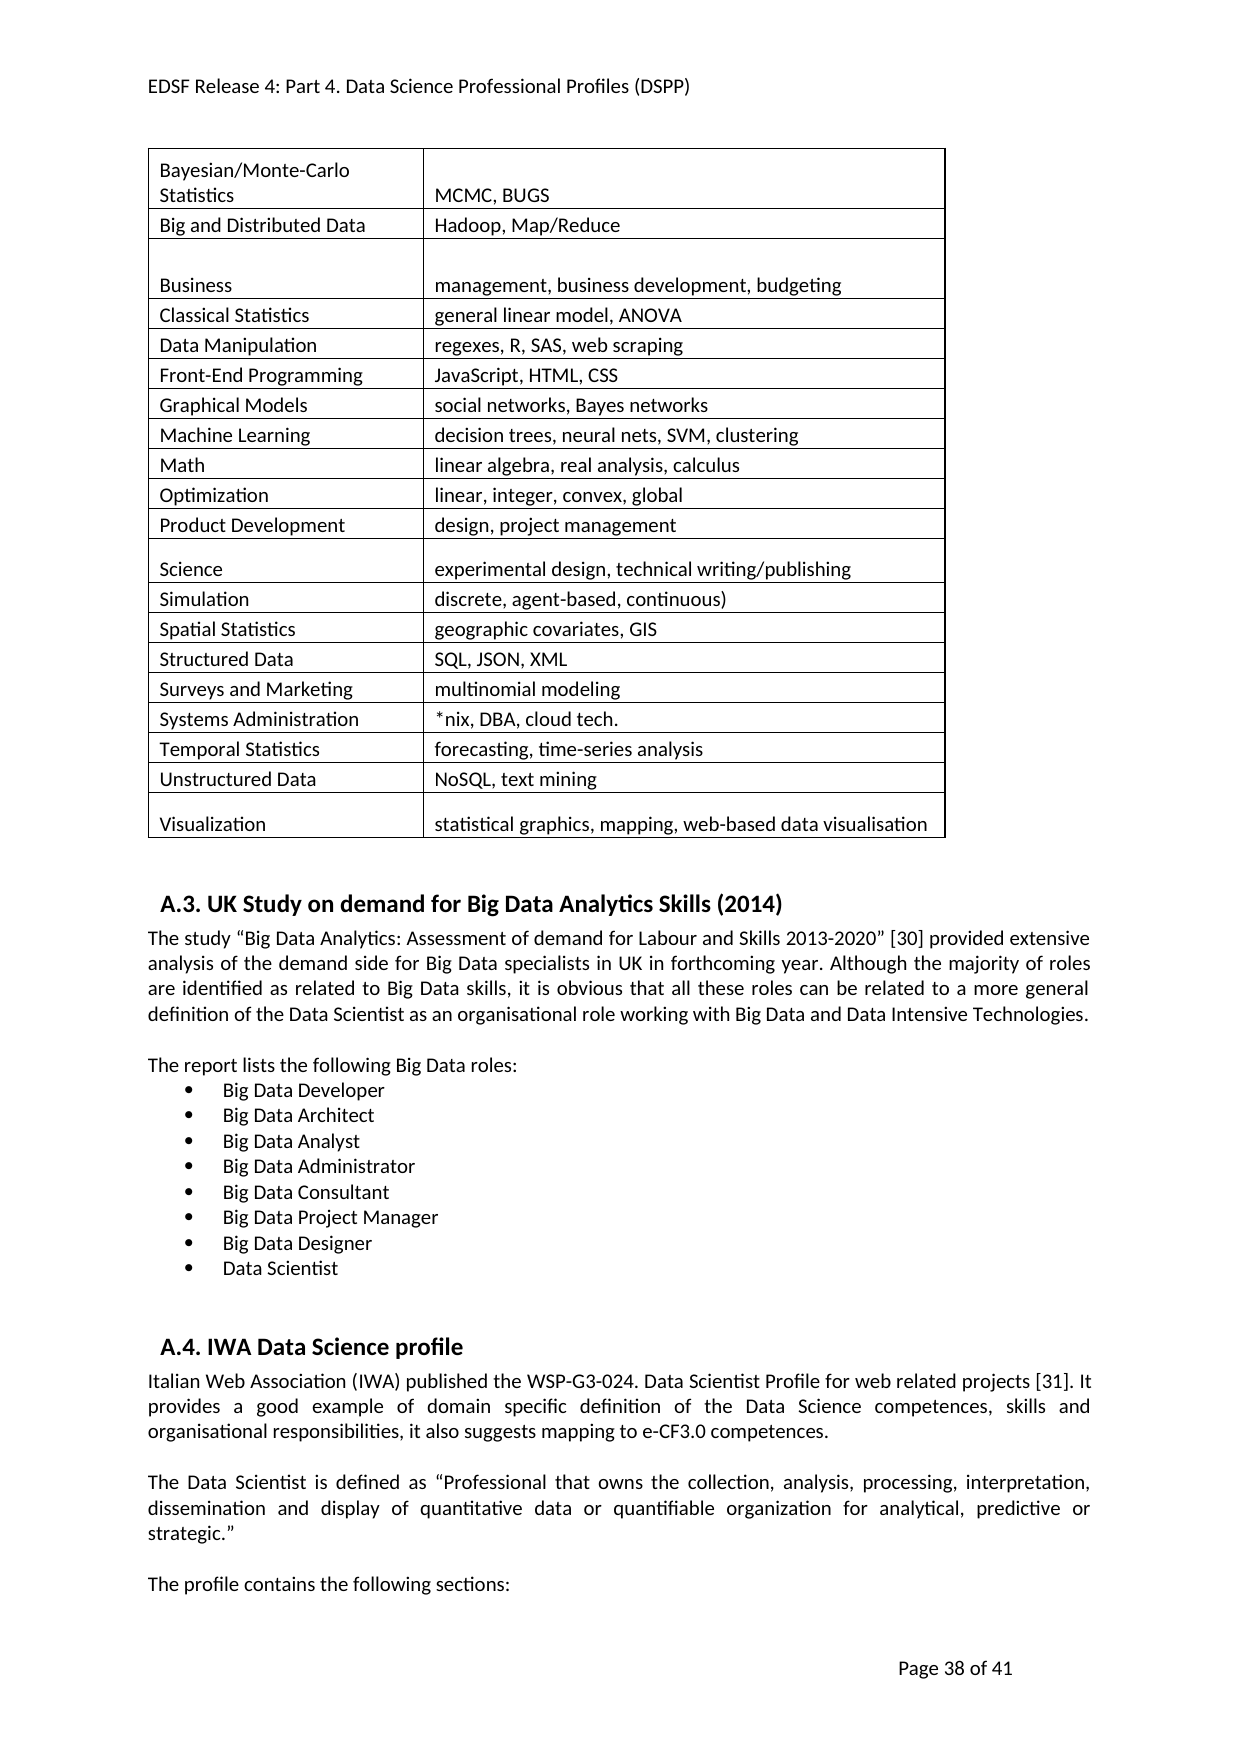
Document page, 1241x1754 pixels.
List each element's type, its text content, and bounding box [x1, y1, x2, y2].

table_cell forecasting, time-series analysis [424, 733, 944, 762]
table_cell general linear model, ANOVA [424, 299, 944, 328]
table_cell design, project management [424, 509, 944, 538]
text The Data Scientist is defined as “Professional that owns the collection, analysis, processing, interpretation, dissemination and display of quantitative data or quantifiable organization for analytical, predictive or strategic.” [148, 1469, 1093, 1546]
table_cell multinomial modeling [424, 673, 944, 702]
table_cell Big and Distributed Data [149, 209, 423, 238]
table_cell Business [149, 239, 423, 298]
table_cell Product Development [149, 509, 423, 538]
text The study “Big Data Analytics: Assessment of demand for Labour and Skills 2013-2020” [30] provided extensive analysis of the demand side for Big Data specialists in UK in forthcoming year. Although the majority of roles are identified as related to Big Data skills, it is obvious that all these roles can be related to a more general definition of the Data Scientist as an organisational role working with Big Data and Data Intensive Technologies. [148, 925, 1093, 1026]
table_cell Spatial Statistics [149, 613, 423, 642]
table_cell MCMC, BUGS [424, 149, 944, 208]
table_cell Unstructured Data [149, 763, 423, 792]
table_cell discrete, agent-based, continuous) [424, 583, 944, 612]
table_cell *nix, DBA, cloud tech. [424, 703, 944, 732]
table_cell Visualization [149, 793, 423, 837]
table_cell decision trees, neural nets, SVM, clustering [424, 419, 944, 448]
text The report lists the following Big Data roles: [148, 1052, 1093, 1077]
table_cell Math [149, 449, 423, 478]
list Big Data Project Manager [185, 1204, 1093, 1230]
list Big Data Consultant [185, 1179, 1093, 1204]
table_cell management, business development, budgeting [424, 239, 944, 298]
table_cell JavaScript, HTML, CSS [424, 359, 944, 388]
table_cell Bayesian/Monte-Carlo Statistics [149, 149, 423, 208]
list Big Data Designer [185, 1230, 1093, 1255]
text The profile contains the following sections: [148, 1571, 1093, 1597]
subtitle A.4. IWA Data Science profile [160, 1331, 1093, 1362]
list Big Data Analyst [185, 1128, 1093, 1153]
table_cell Science [149, 539, 423, 582]
table_cell regexes, R, SAS, web scraping [424, 329, 944, 358]
table_cell SQL, JSON, XML [424, 643, 944, 672]
table_cell NoSQL, text mining [424, 763, 944, 792]
text Italian Web Association (IWA) published the WSP-G3-024. Data Scientist Profile for web related projects [31]. It provides a good example of domain specific definition of the Data Science competences, skills and organisational responsibilities, it also suggests mapping to e-CF3.0 competences. [148, 1368, 1093, 1444]
table_cell statistical graphics, mapping, web-based data visualisation [424, 793, 944, 837]
table_cell Classical Statistics [149, 299, 423, 328]
table_cell Surveys and Marketing [149, 673, 423, 702]
table_cell Systems Administration [149, 703, 423, 732]
table_cell social networks, Bayes networks [424, 389, 944, 418]
table_cell Data Manipulation [149, 329, 423, 358]
table_cell Simulation [149, 583, 423, 612]
table_cell Optimization [149, 479, 423, 508]
table_cell experimental design, technical writing/publishing [424, 539, 944, 582]
table_cell Graphical Models [149, 389, 423, 418]
list Big Data Administrator [185, 1153, 1093, 1179]
table_cell Machine Learning [149, 419, 423, 448]
table_cell Front-End Programming [149, 359, 423, 388]
list Data Scientist [185, 1255, 1093, 1281]
table_cell Hadoop, Map/Reduce [424, 209, 944, 238]
table_cell Temporal Statistics [149, 733, 423, 762]
table_cell geographic covariates, GIS [424, 613, 944, 642]
table_cell linear, integer, convex, global [424, 479, 944, 508]
subtitle A.3. UK Study on demand for Big Data Analytics Skills (2014) [160, 888, 1093, 918]
list Big Data Architect [185, 1103, 1093, 1128]
table_cell Structured Data [149, 643, 423, 672]
table_cell linear algebra, real analysis, calculus [424, 449, 944, 478]
list Big Data Developer [185, 1077, 1093, 1103]
